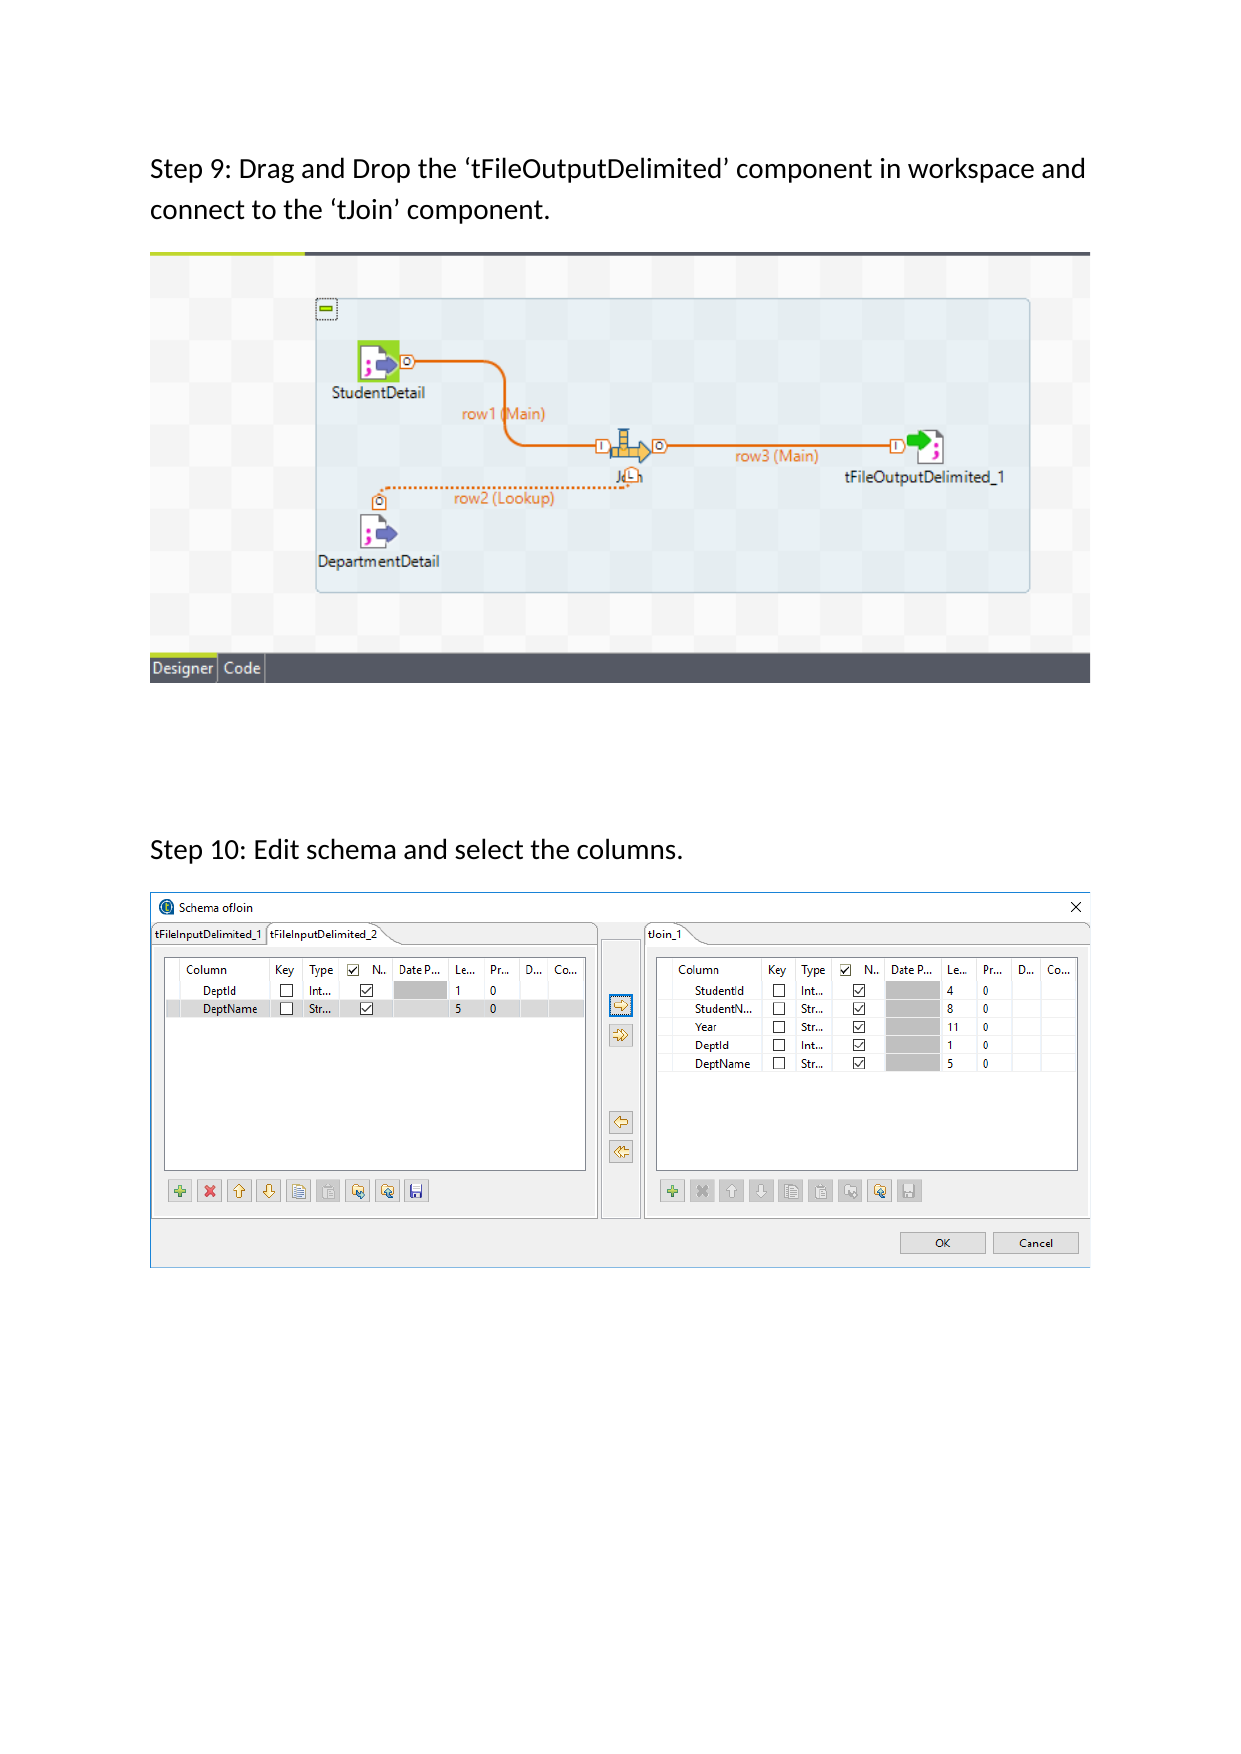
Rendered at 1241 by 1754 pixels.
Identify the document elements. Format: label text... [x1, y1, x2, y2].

picture [150, 892, 1091, 1268]
text Step 9: Drag and Drop the ‘tFileOutputDelimited’ component in workspace and connect to the ‘tJoin’ component. [150, 150, 1090, 227]
text Step 10: Edit schema and select the columns. [150, 831, 1090, 866]
picture [150, 252, 1091, 683]
